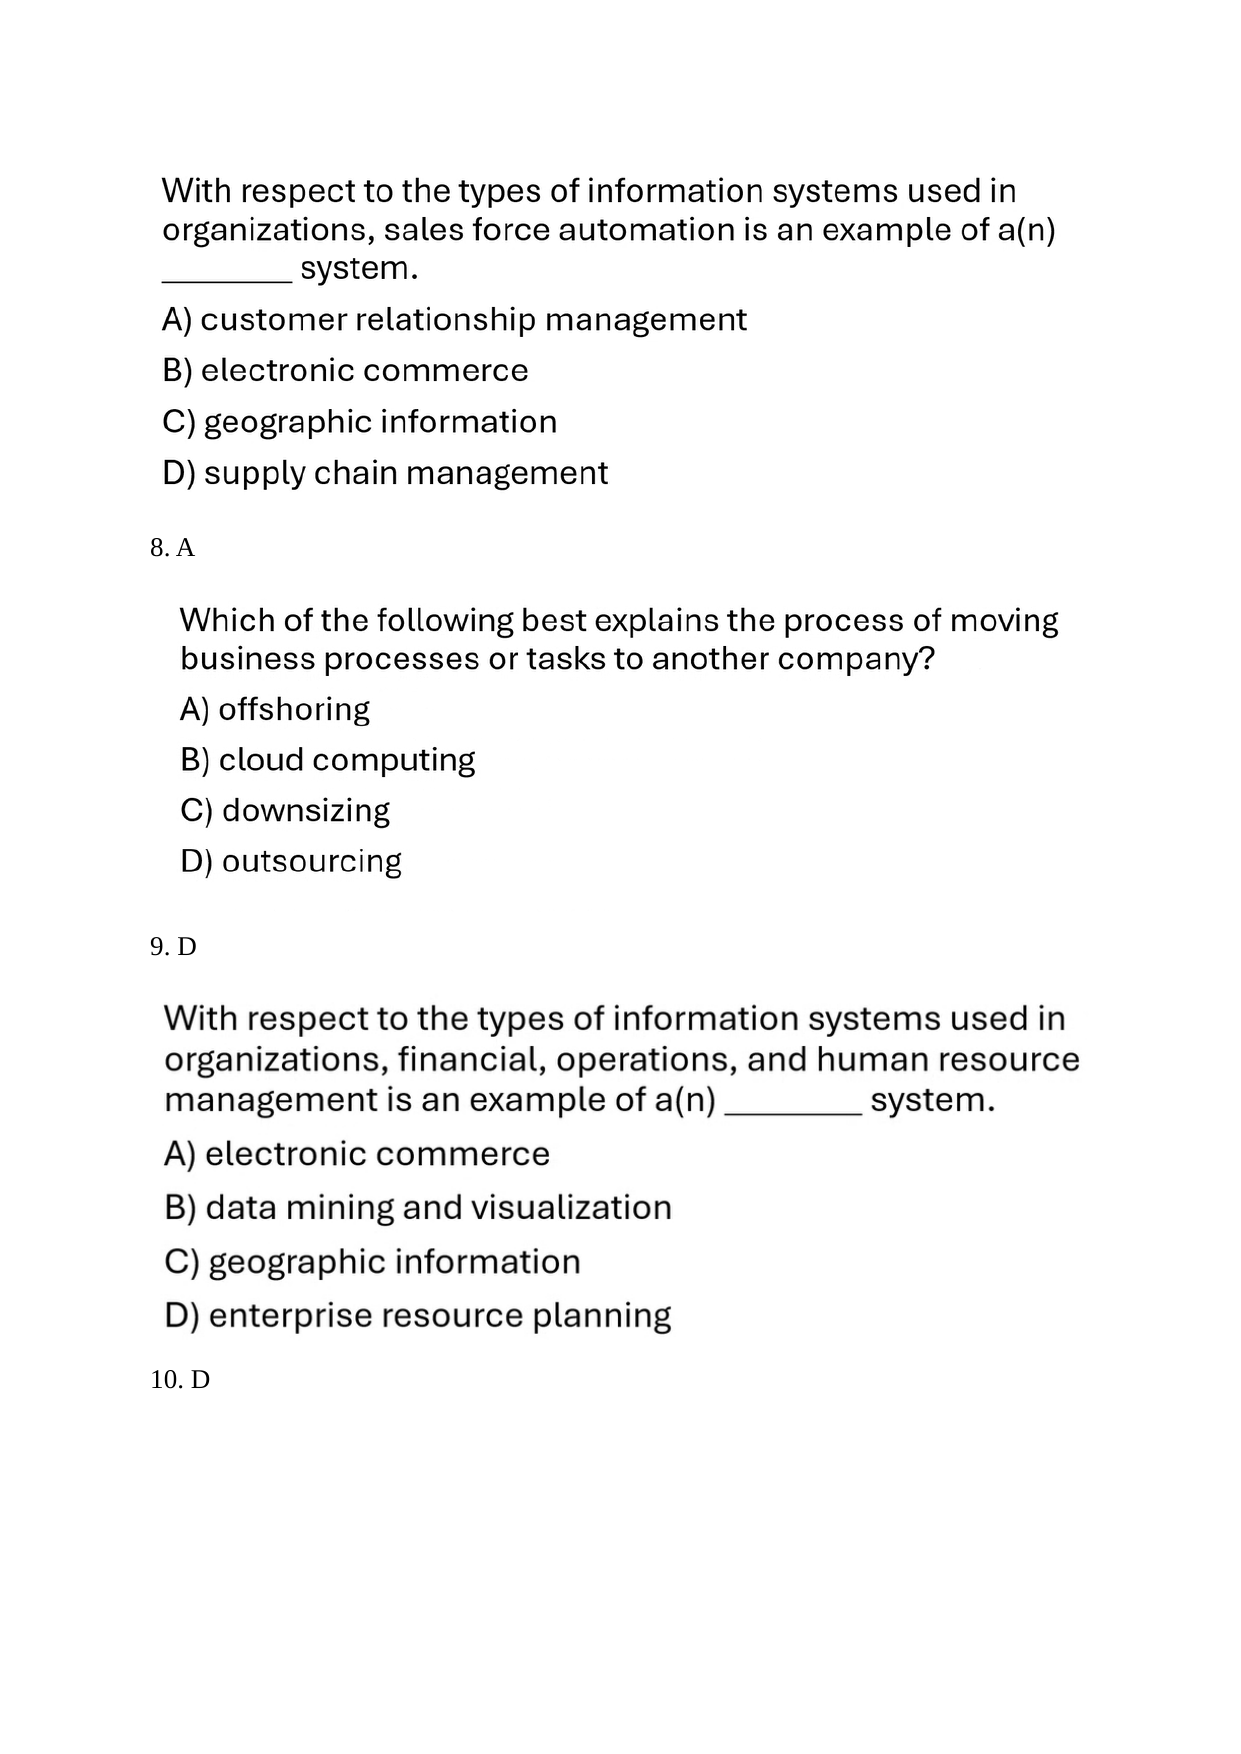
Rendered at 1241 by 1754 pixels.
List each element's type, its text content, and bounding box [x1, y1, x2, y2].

picture [150, 980, 1091, 1345]
picture [150, 581, 1091, 912]
picture [150, 150, 1091, 513]
text 9. D [150, 930, 1090, 961]
text 8. A [150, 531, 1090, 563]
text 10. D [150, 1363, 1090, 1395]
